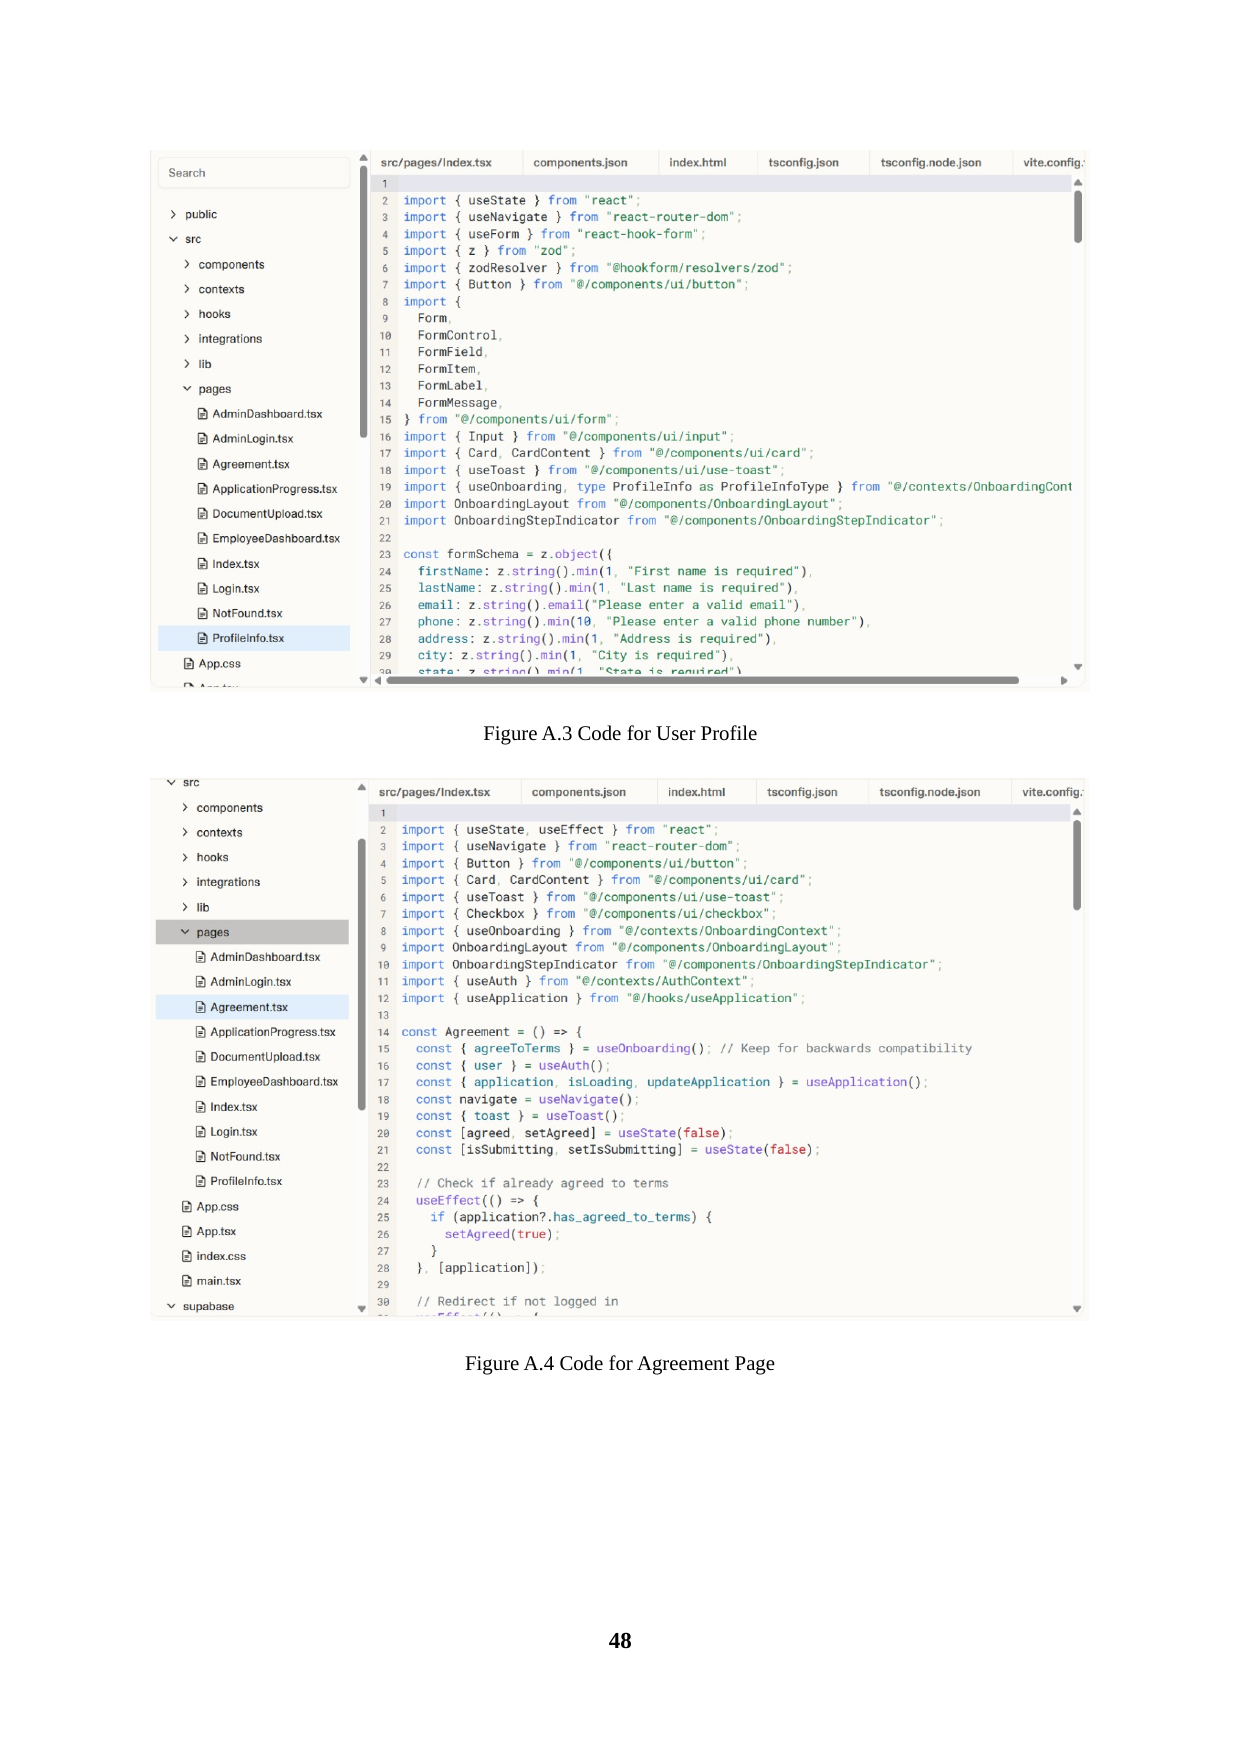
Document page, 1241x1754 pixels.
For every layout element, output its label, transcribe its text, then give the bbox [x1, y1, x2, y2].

picture [150, 778, 1090, 1321]
text Figure A.3 Code for User Profile [150, 721, 1090, 745]
text Figure A.4 Code for Agreement Page [150, 1351, 1090, 1375]
picture [150, 150, 1091, 692]
